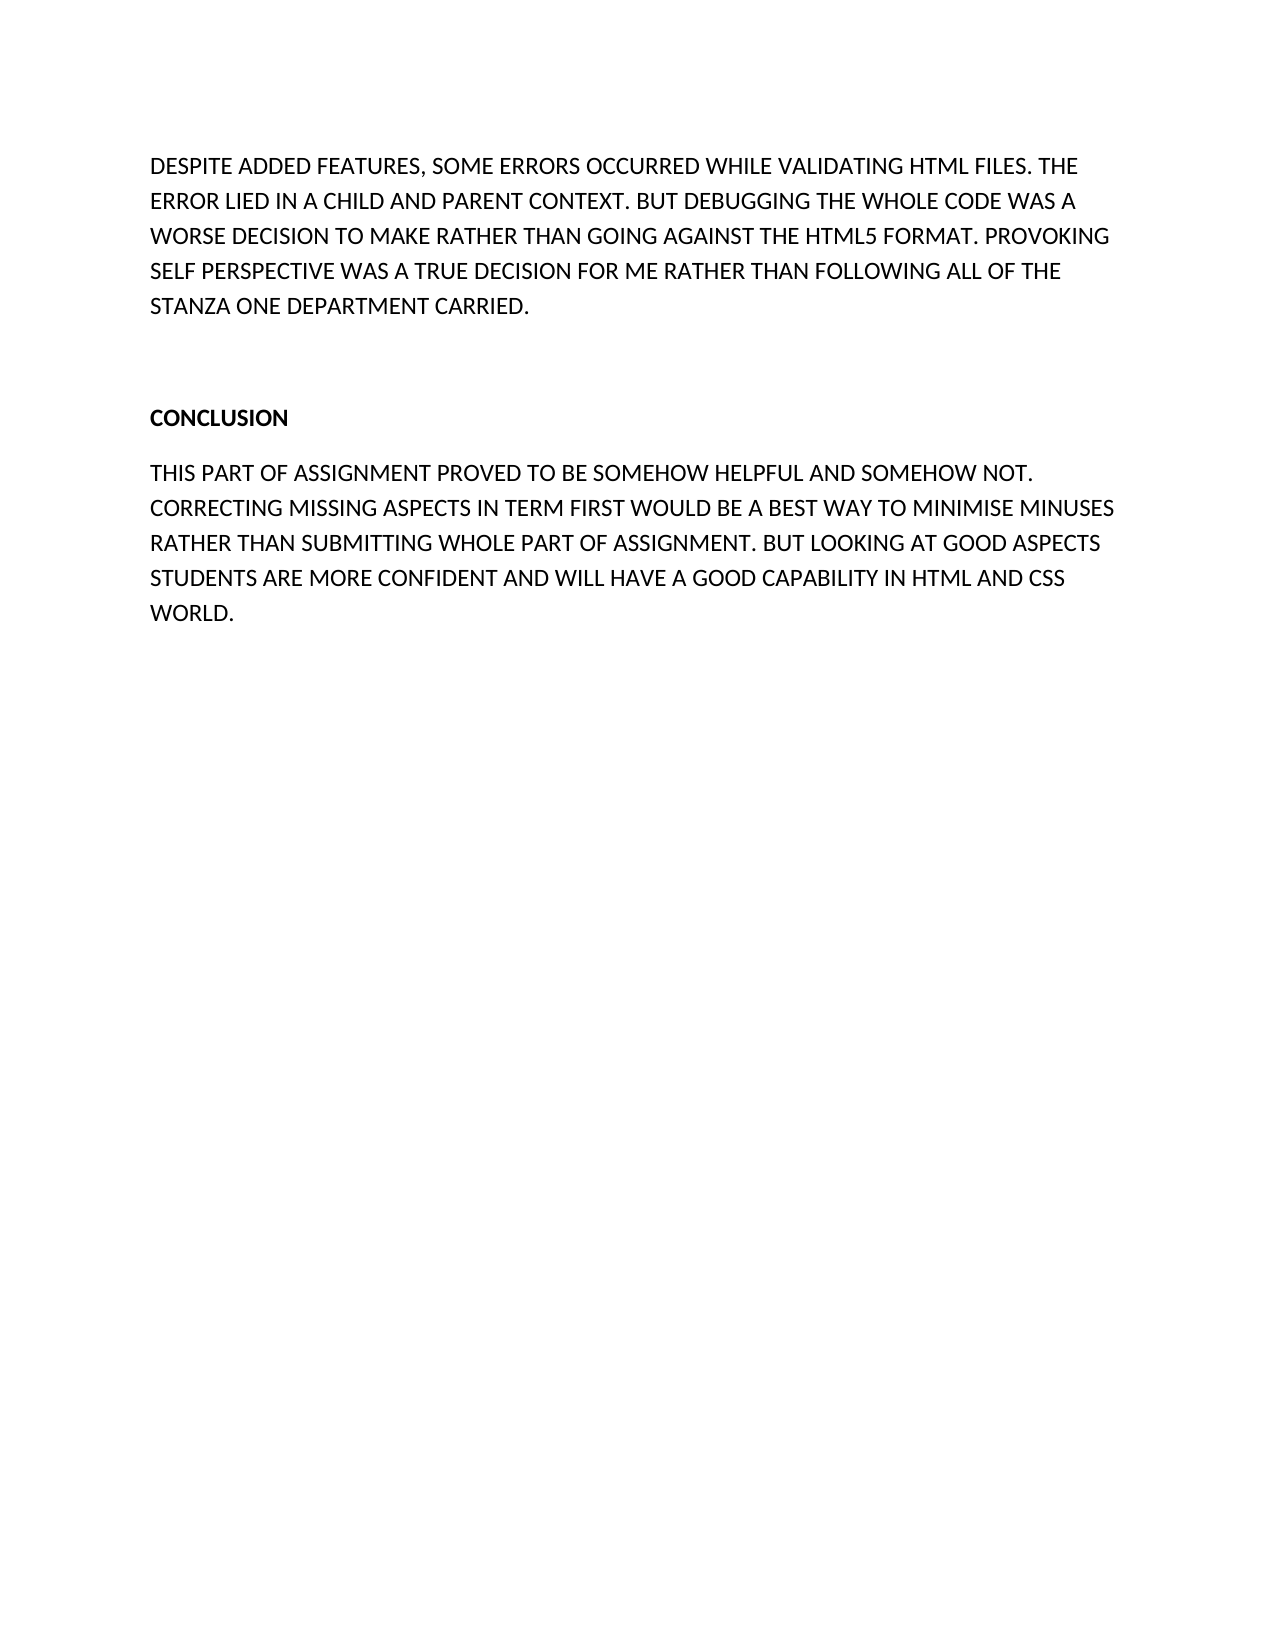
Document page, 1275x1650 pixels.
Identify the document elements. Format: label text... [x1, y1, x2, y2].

text DESPITE ADDED FEATURES, SOME ERRORS OCCURRED WHILE VALIDATING HTML FILES. THE ERROR LIED IN A CHILD AND PARENT CONTEXT. BUT DEBUGGING THE WHOLE CODE WAS A WORSE DECISION TO MAKE RATHER THAN GOING AGAINST THE HTML5 FORMAT. PROVOKING SELF PERSPECTIVE WAS A TRUE DECISION FOR ME RATHER THAN FOLLOWING ALL OF THE STANZA ONE DEPARTMENT CARRIED. [150, 150, 1125, 321]
text THIS PART OF ASSIGNMENT PROVED TO BE SOMEHOW HELPFUL AND SOMEHOW NOT. CORRECTING MISSING ASPECTS IN TERM FIRST WOULD BE A BEST WAY TO MINIMISE MINUSES RATHER THAN SUBMITTING WHOLE PART OF ASSIGNMENT. BUT LOOKING AT GOOD ASPECTS STUDENTS ARE MORE CONFIDENT AND WILL HAVE A GOOD CAPABILITY IN HTML AND CSS WORLD. [150, 457, 1125, 628]
text CONCLUSION [150, 402, 1125, 432]
